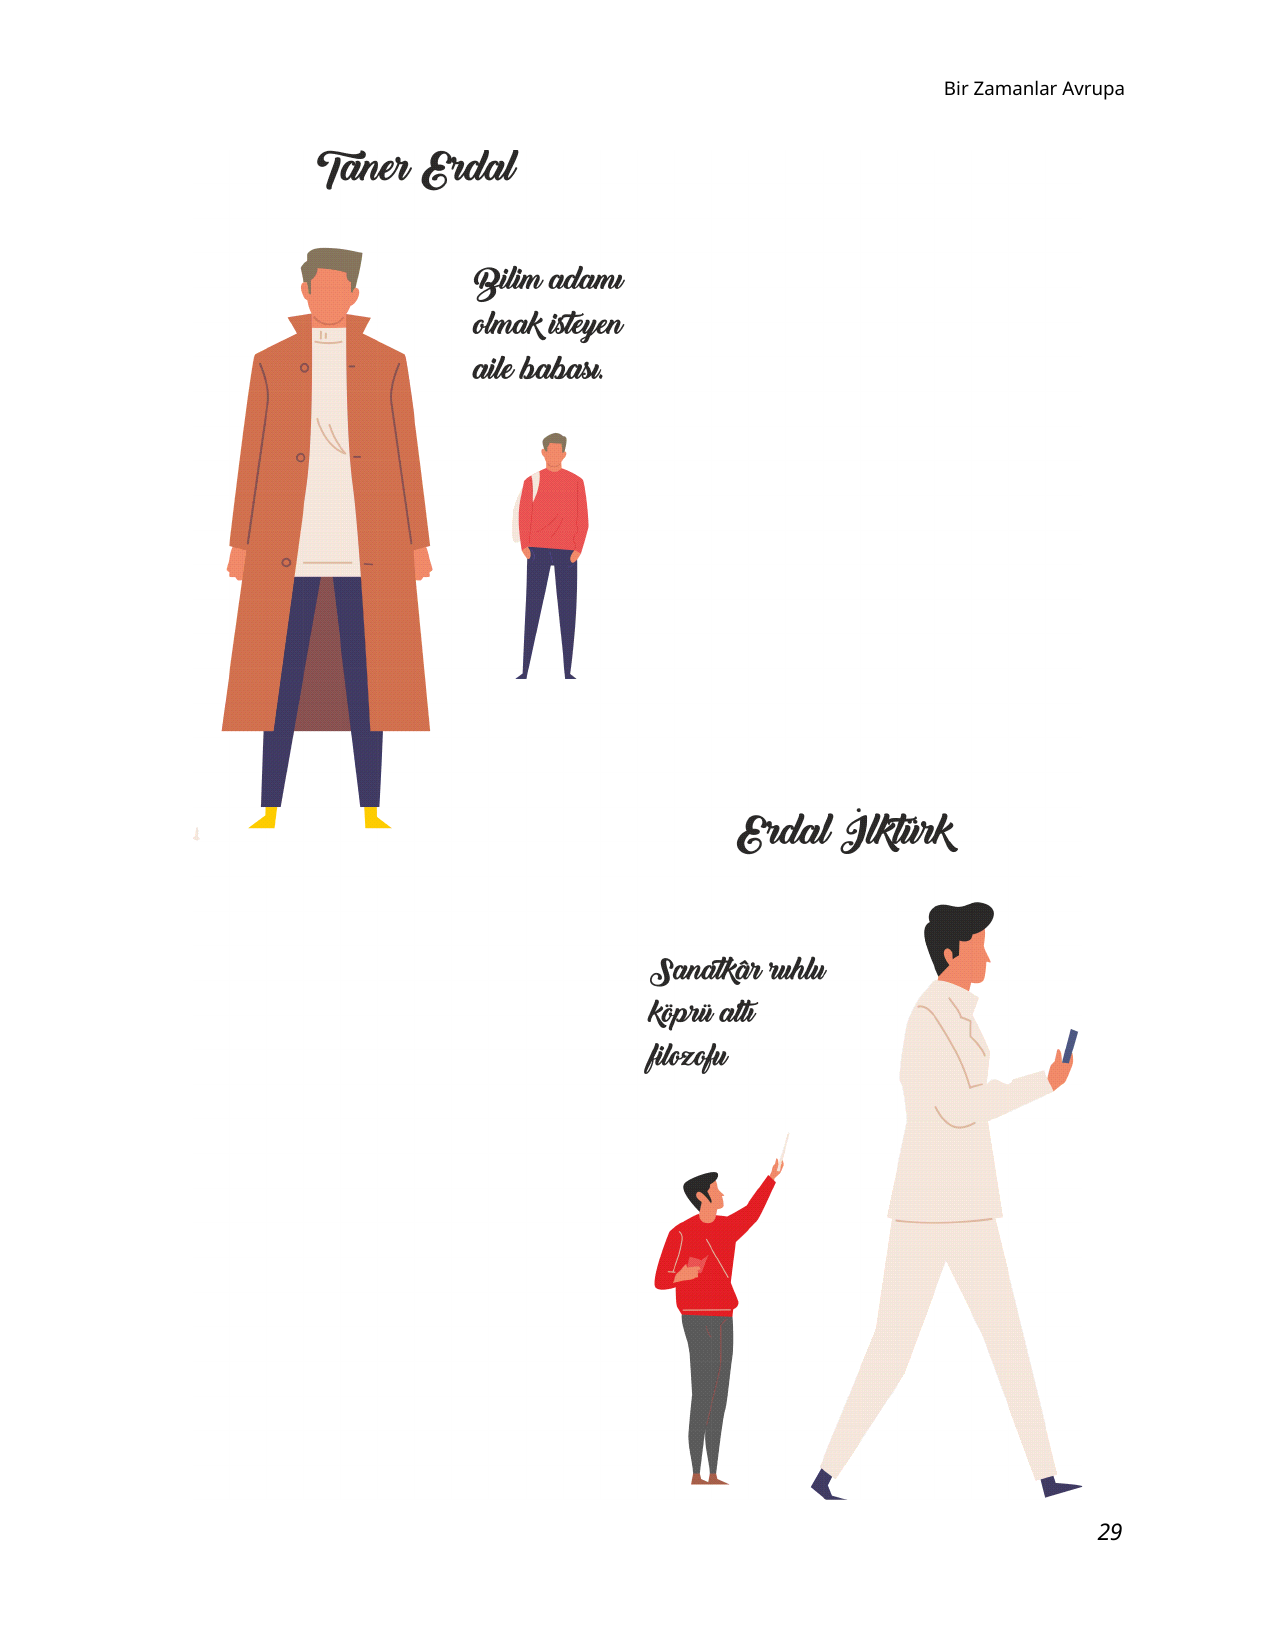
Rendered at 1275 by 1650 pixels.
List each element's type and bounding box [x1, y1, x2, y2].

picture [192, 150, 1083, 1500]
